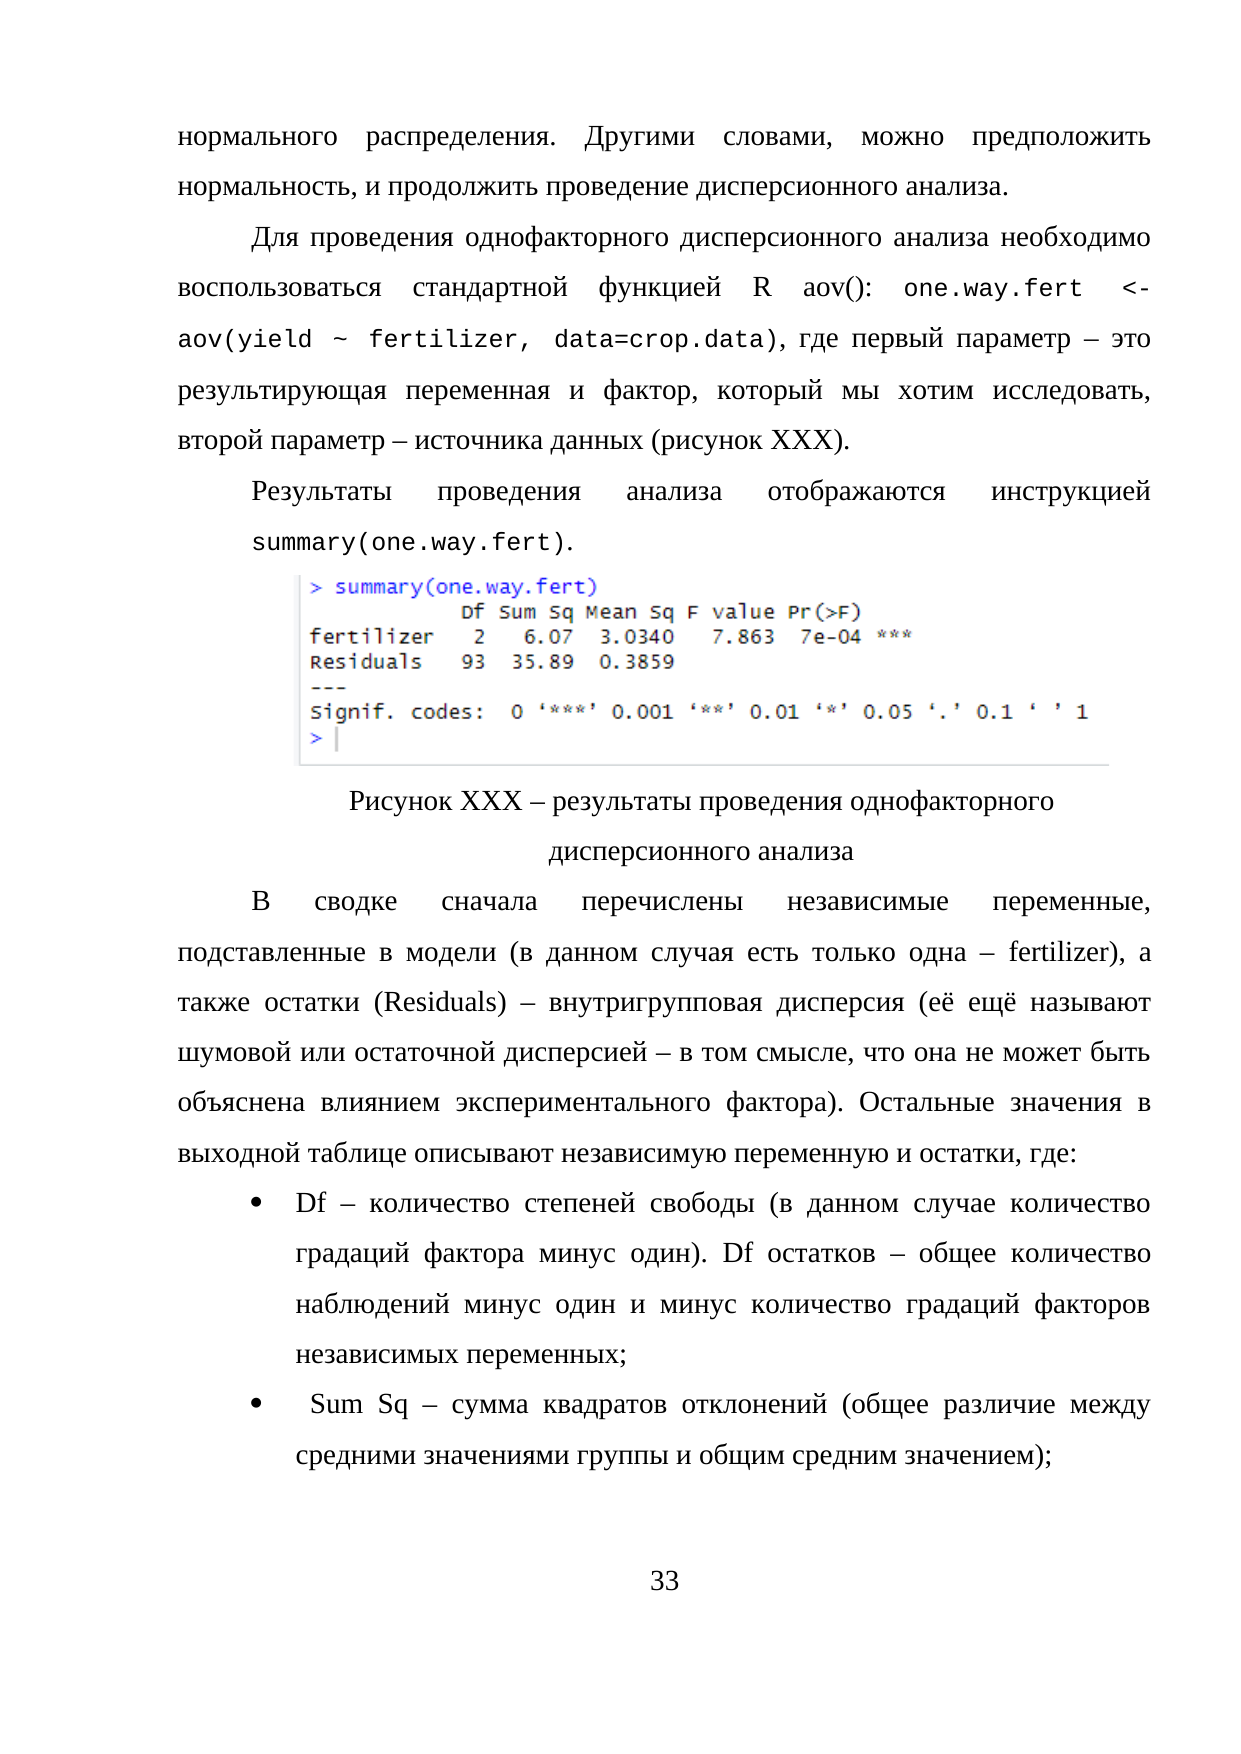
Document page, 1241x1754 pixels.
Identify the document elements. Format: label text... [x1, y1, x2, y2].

list Sum Sq – сумма квадратов отклонений (общее различие между средними значениями группы и общим средним значением); [251, 1387, 1152, 1471]
list Df – количество степеней свободы (в данном случае количество градаций фактора минус один). Df остатков – общее количество наблюдений минус один и минус количество градаций факторов независимых переменных; [251, 1185, 1152, 1370]
text Рисунок XXX – результаты проведения однофакторного дисперсионного анализа [251, 783, 1152, 867]
text В сводке сначала перечислены независимые переменные, подставленные в модели (в данном случая есть только одна – fertilizer), а также остатки (Residuals) – внутригрупповая дисперсия (её ещё называют шумовой или остаточной дисперсией – в том смысле, что она не может быть объяснена влиянием экспериментального фактора). Остальные значения в выходной таблице описывают независимую переменную и остатки, где: [177, 883, 1152, 1168]
picture [293, 575, 1110, 766]
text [177, 118, 1152, 202]
text Результаты проведения анализа отображаются инструкцией summary(one.way.fert). [251, 473, 1152, 558]
text Для проведения однофакторного дисперсионного анализа необходимо воспользоваться стандартной функцией R aov(): one.way.fert <- aov(yield ~ fertilizer, data=crop.data), где первый параметр – это результирующая переменная и фактор, который мы хотим исследовать, второй параметр – источника данных (рисунок XXX). [177, 219, 1152, 456]
